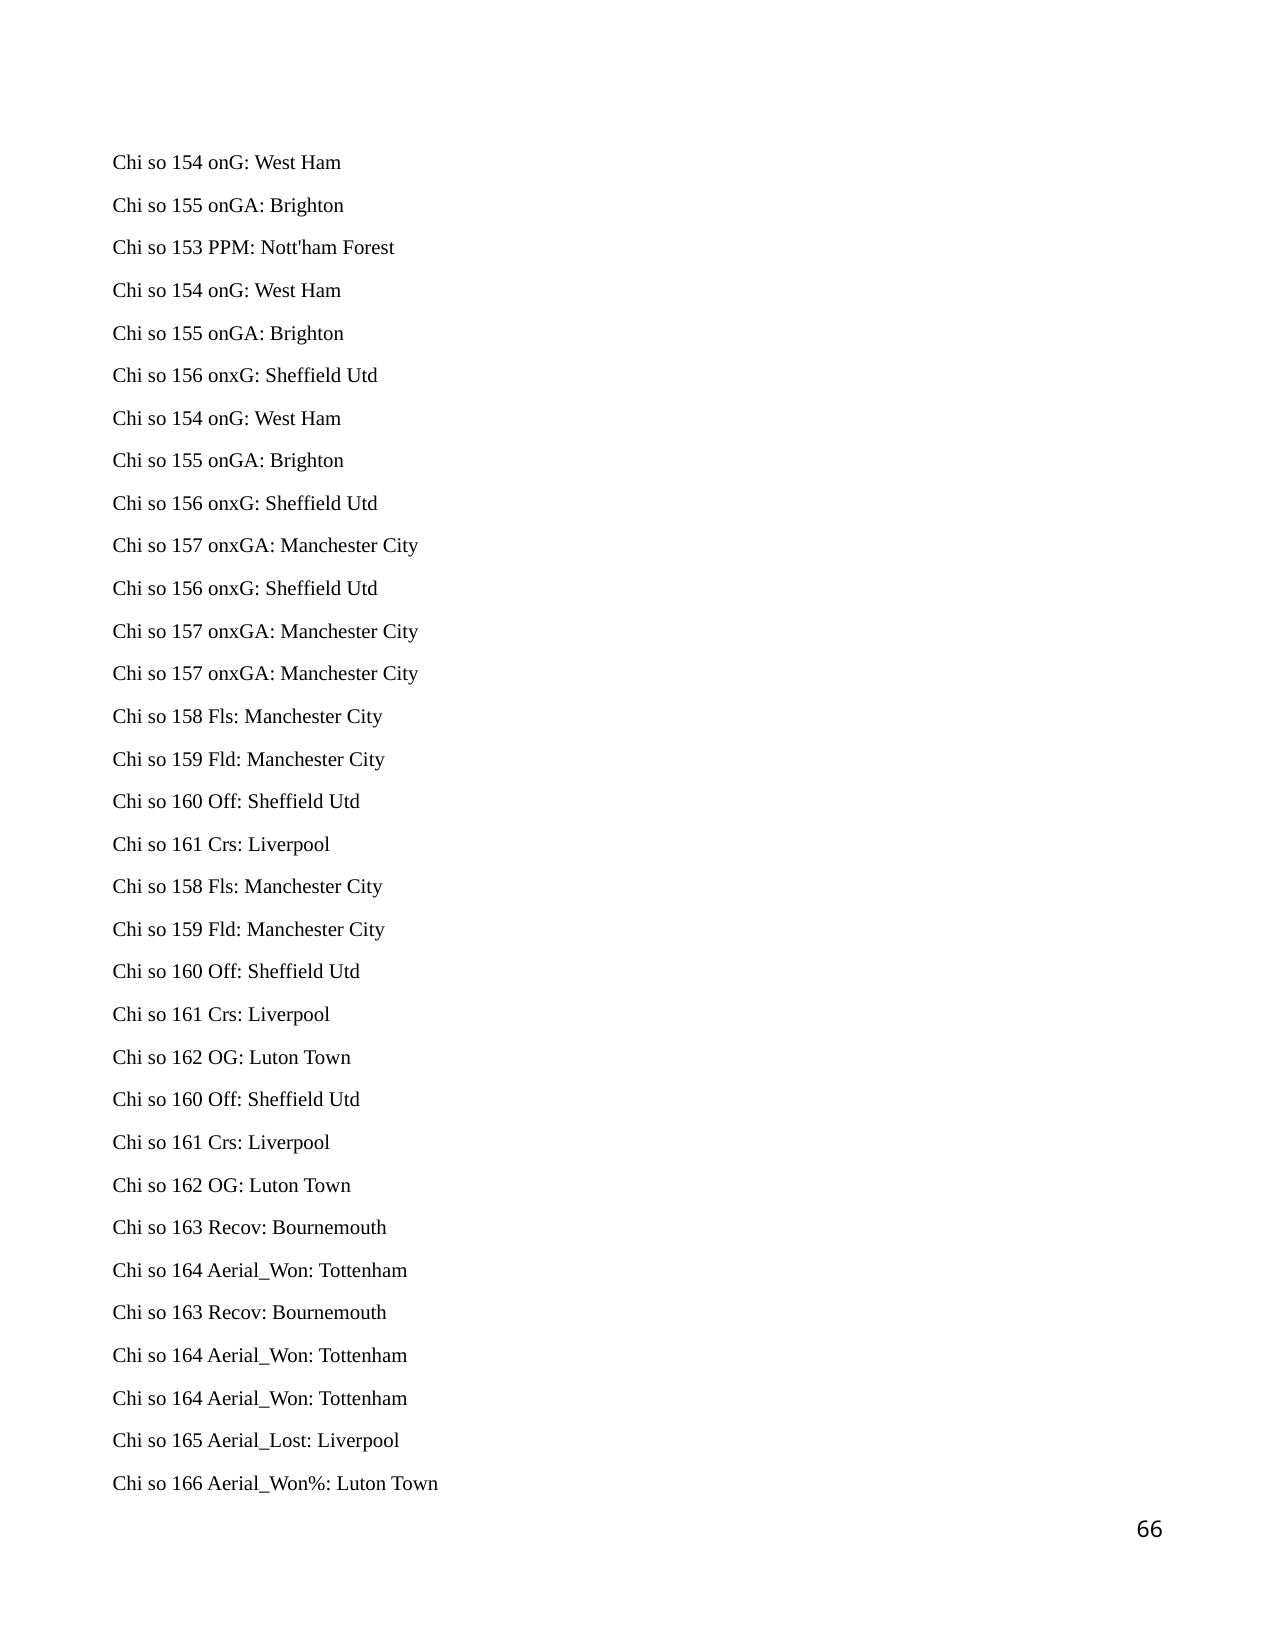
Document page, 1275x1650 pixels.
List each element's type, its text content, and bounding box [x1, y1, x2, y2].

text Chi so 166 Aerial_Won%: Luton Town [112, 1471, 1162, 1495]
text Chi so 158 Fls: Manchester City [112, 874, 1162, 898]
text Chi so 156 onxG: Sheffield Utd [112, 491, 1162, 515]
text Chi so 155 onGA: Brighton [112, 193, 1162, 217]
text Chi so 157 onxGA: Manchester City [112, 533, 1162, 557]
text Chi so 161 Crs: Liverpool [112, 1130, 1162, 1154]
text Chi so 163 Recov: Bournemouth [112, 1215, 1162, 1239]
text Chi so 159 Fld: Manchester City [112, 746, 1162, 771]
text Chi so 160 Off: Sheffield Utd [112, 959, 1162, 983]
text Chi so 154 onG: West Ham [112, 278, 1162, 302]
text Chi so 155 onGA: Brighton [112, 448, 1162, 472]
text Chi so 160 Off: Sheffield Utd [112, 1087, 1162, 1111]
text Chi so 161 Crs: Liverpool [112, 1002, 1162, 1026]
text Chi so 165 Aerial_Lost: Liverpool [112, 1428, 1162, 1452]
text Chi so 161 Crs: Liverpool [112, 832, 1162, 856]
text Chi so 154 onG: West Ham [112, 150, 1162, 174]
text Chi so 159 Fld: Manchester City [112, 917, 1162, 941]
text Chi so 156 onxG: Sheffield Utd [112, 363, 1162, 387]
text Chi so 160 Off: Sheffield Utd [112, 789, 1162, 813]
text Chi so 155 onGA: Brighton [112, 320, 1162, 344]
text Chi so 162 OG: Luton Town [112, 1172, 1162, 1197]
text Chi so 164 Aerial_Won: Tottenham [112, 1258, 1162, 1282]
text Chi so 157 onxGA: Manchester City [112, 619, 1162, 643]
text Chi so 158 Fls: Manchester City [112, 704, 1162, 728]
text Chi so 164 Aerial_Won: Tottenham [112, 1343, 1162, 1367]
text Chi so 164 Aerial_Won: Tottenham [112, 1386, 1162, 1409]
text Chi so 163 Recov: Bournemouth [112, 1300, 1162, 1324]
text Chi so 156 onxG: Sheffield Utd [112, 576, 1162, 600]
text Chi so 157 onxGA: Manchester City [112, 661, 1162, 685]
text Chi so 162 OG: Luton Town [112, 1045, 1162, 1069]
text Chi so 153 PPM: Nott'ham Forest [112, 235, 1162, 259]
text Chi so 154 onG: West Ham [112, 406, 1162, 430]
